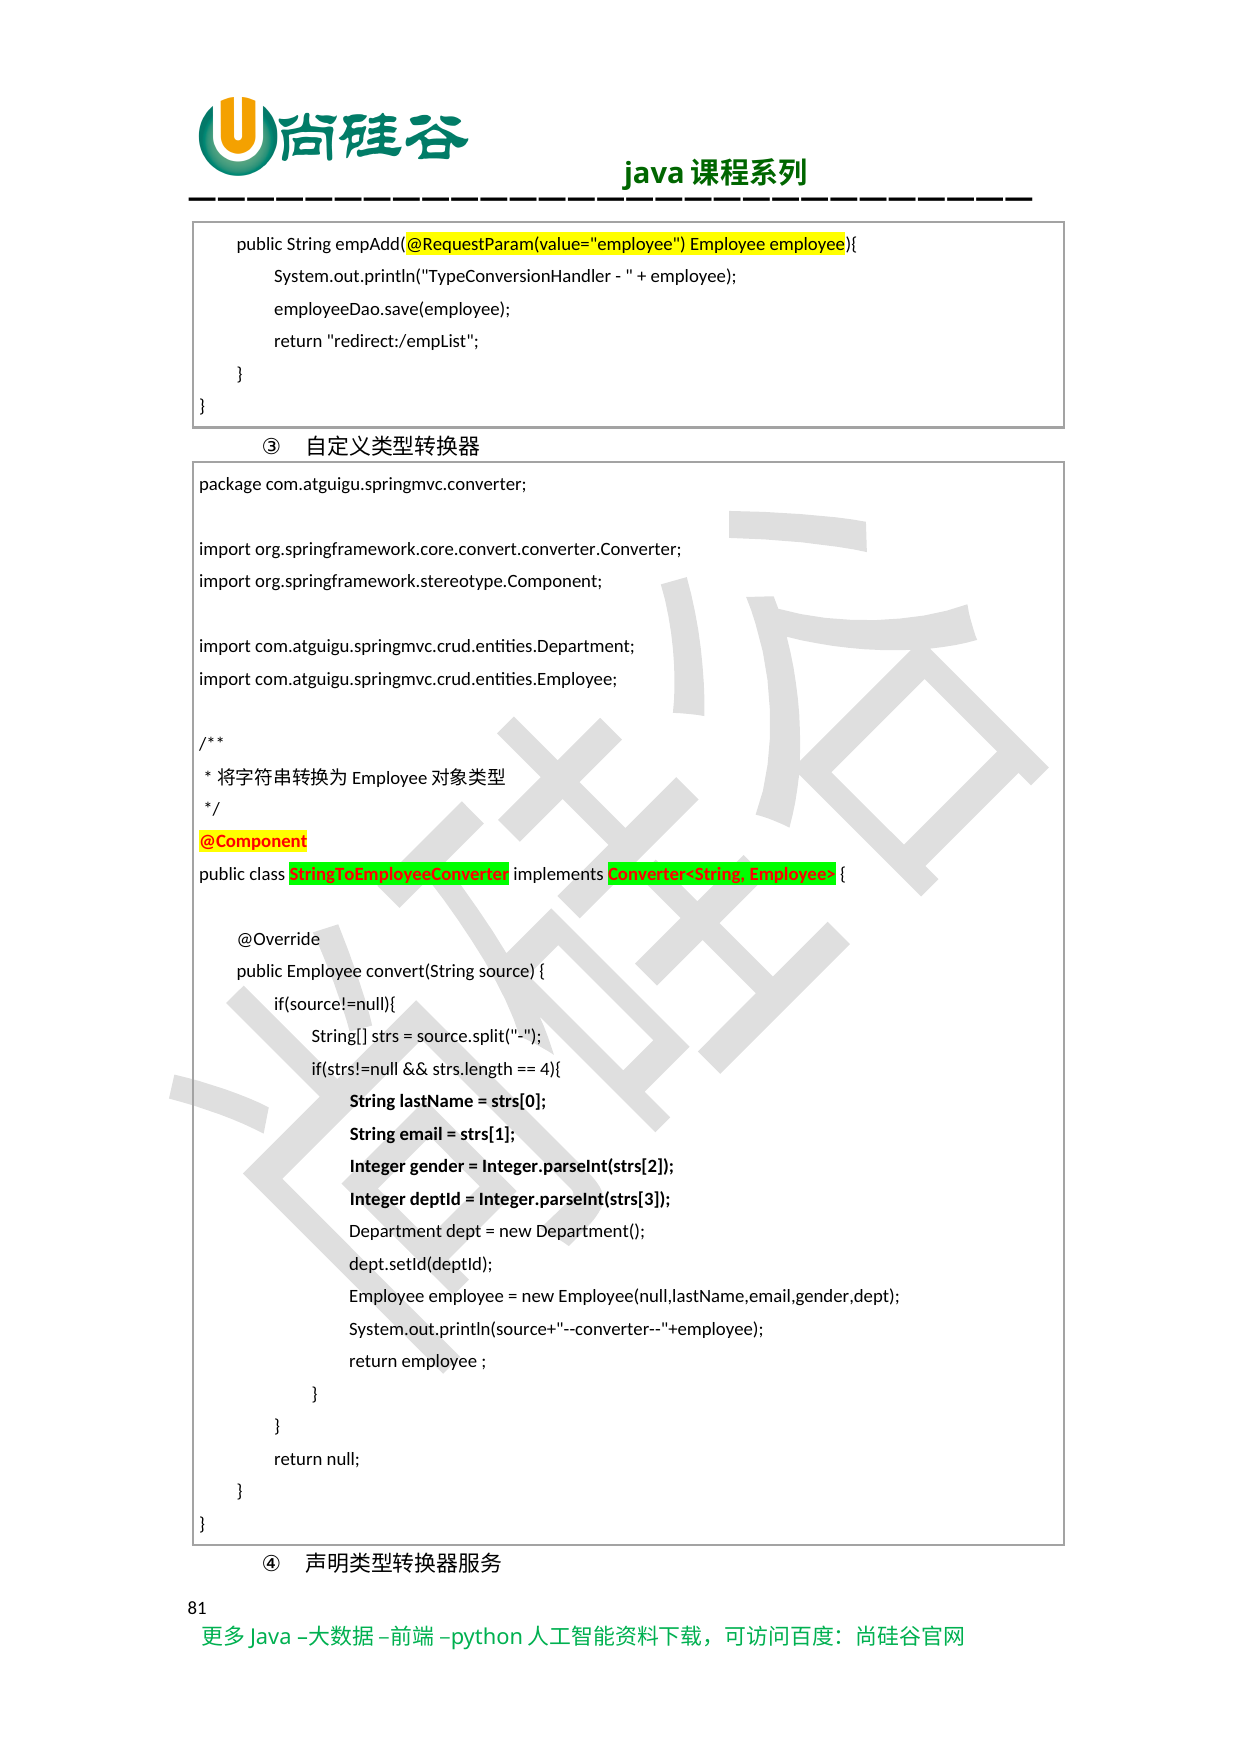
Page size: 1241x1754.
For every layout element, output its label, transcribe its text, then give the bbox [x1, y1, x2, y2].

list 自定义类型转换器 [261, 429, 1053, 461]
table_header package com.atguigu.springmvc.converter; import org.springframework.core.convert.converter.Converter; import org.springframework.stereotype.Component; import com.atguigu.springmvc.crud.entities.Department; import com.atguigu.springmvc.crud.entities.Employee; /** * 将字符串转换为Employee对象类型 */ @Component public class StringToEmployeeConverter implements Converter<String, Employee> { @Override public Employee convert(String source) { if(source!=null){ String[] strs = source.split("-"); if(strs!=null && strs.length == 4){ String lastName = strs[0]; String email = strs[1]; Integer gender = Integer.parseInt(strs[2]); Integer deptId = Integer.parseInt(strs[3]); Department dept = new Department(); dept.setId(deptId); Employee employee = new Employee(null,lastName,email,gender,dept); System.out.println(source+"--converter--"+employee); return employee ; } } return null; } } [194, 463, 1063, 1544]
picture [187, 88, 476, 184]
list 声明类型转换器服务 [261, 1546, 1053, 1578]
